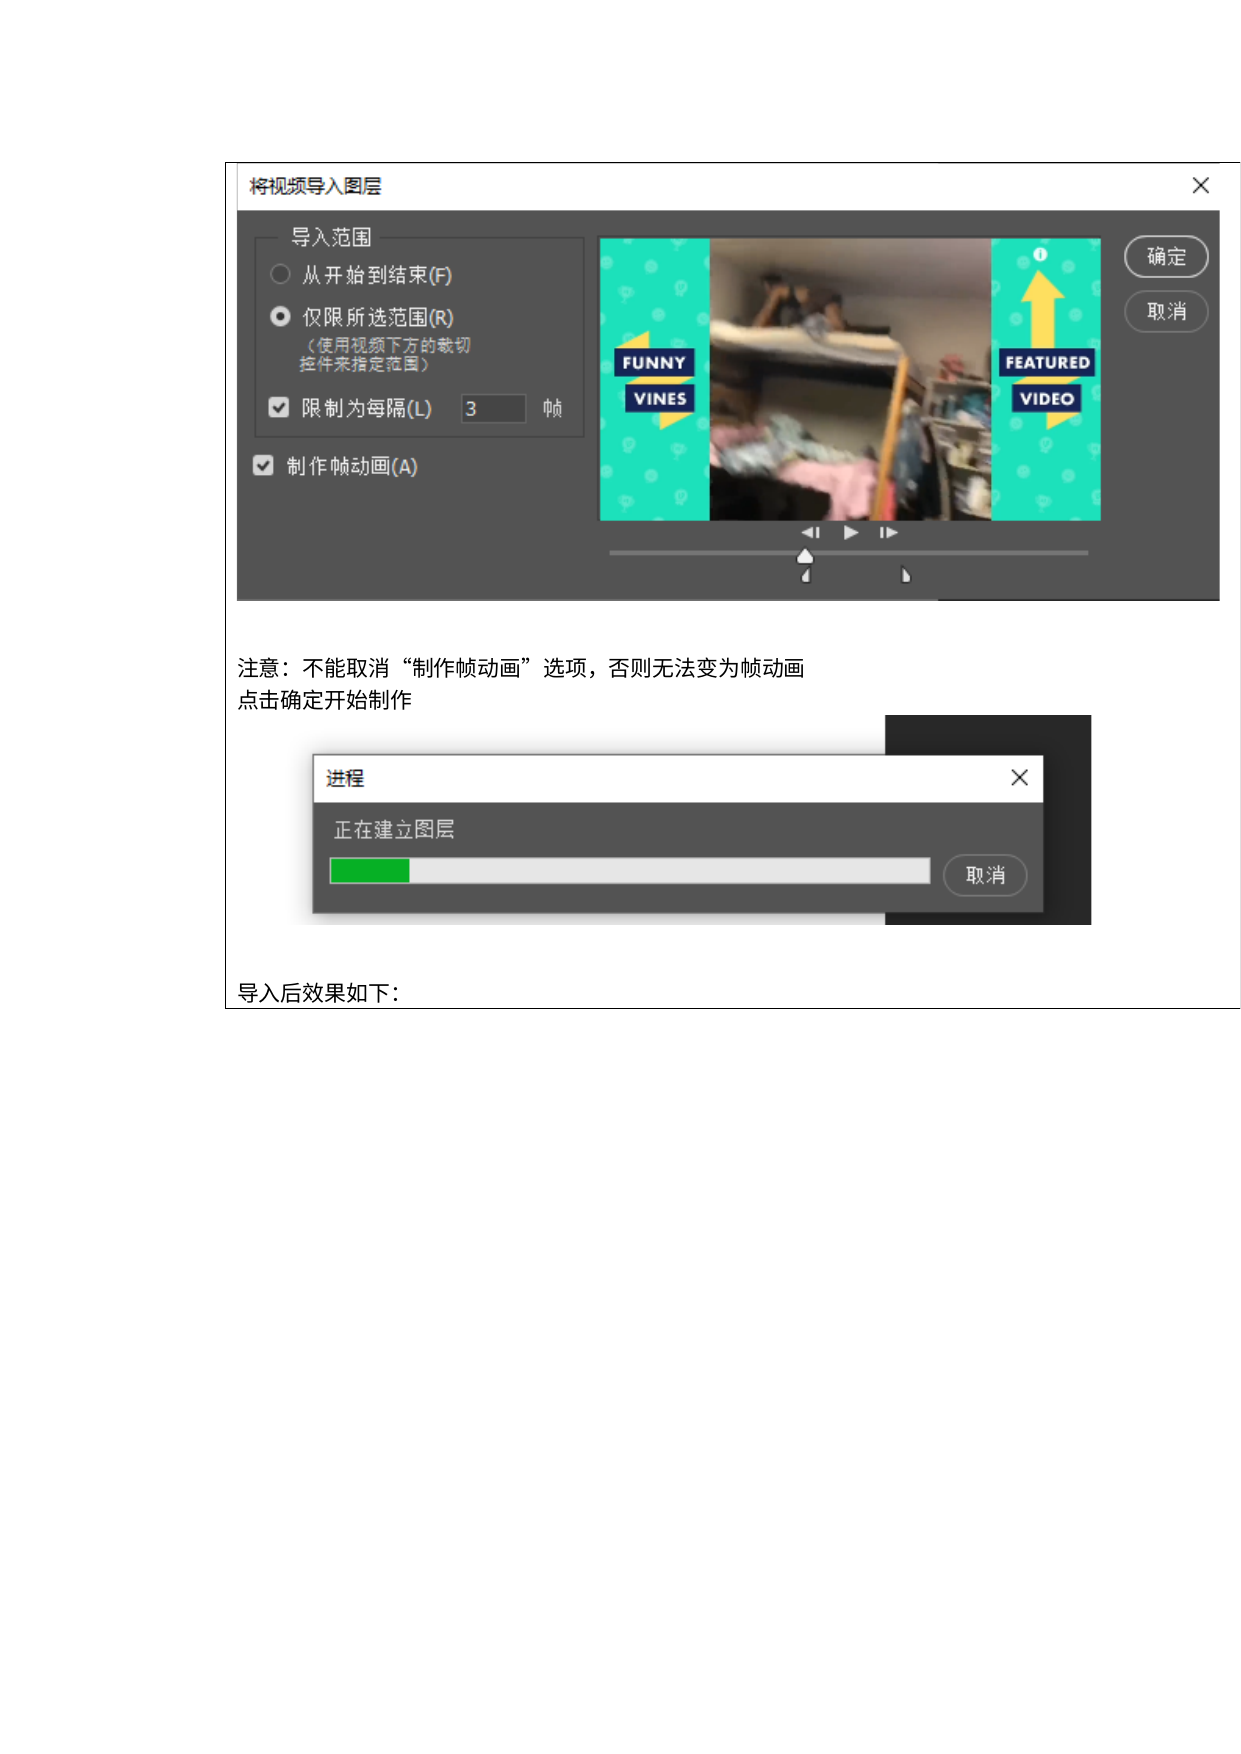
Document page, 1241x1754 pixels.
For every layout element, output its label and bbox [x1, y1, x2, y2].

picture [236, 715, 1092, 925]
picture [236, 163, 1220, 601]
table_header [226, 163, 1240, 1008]
